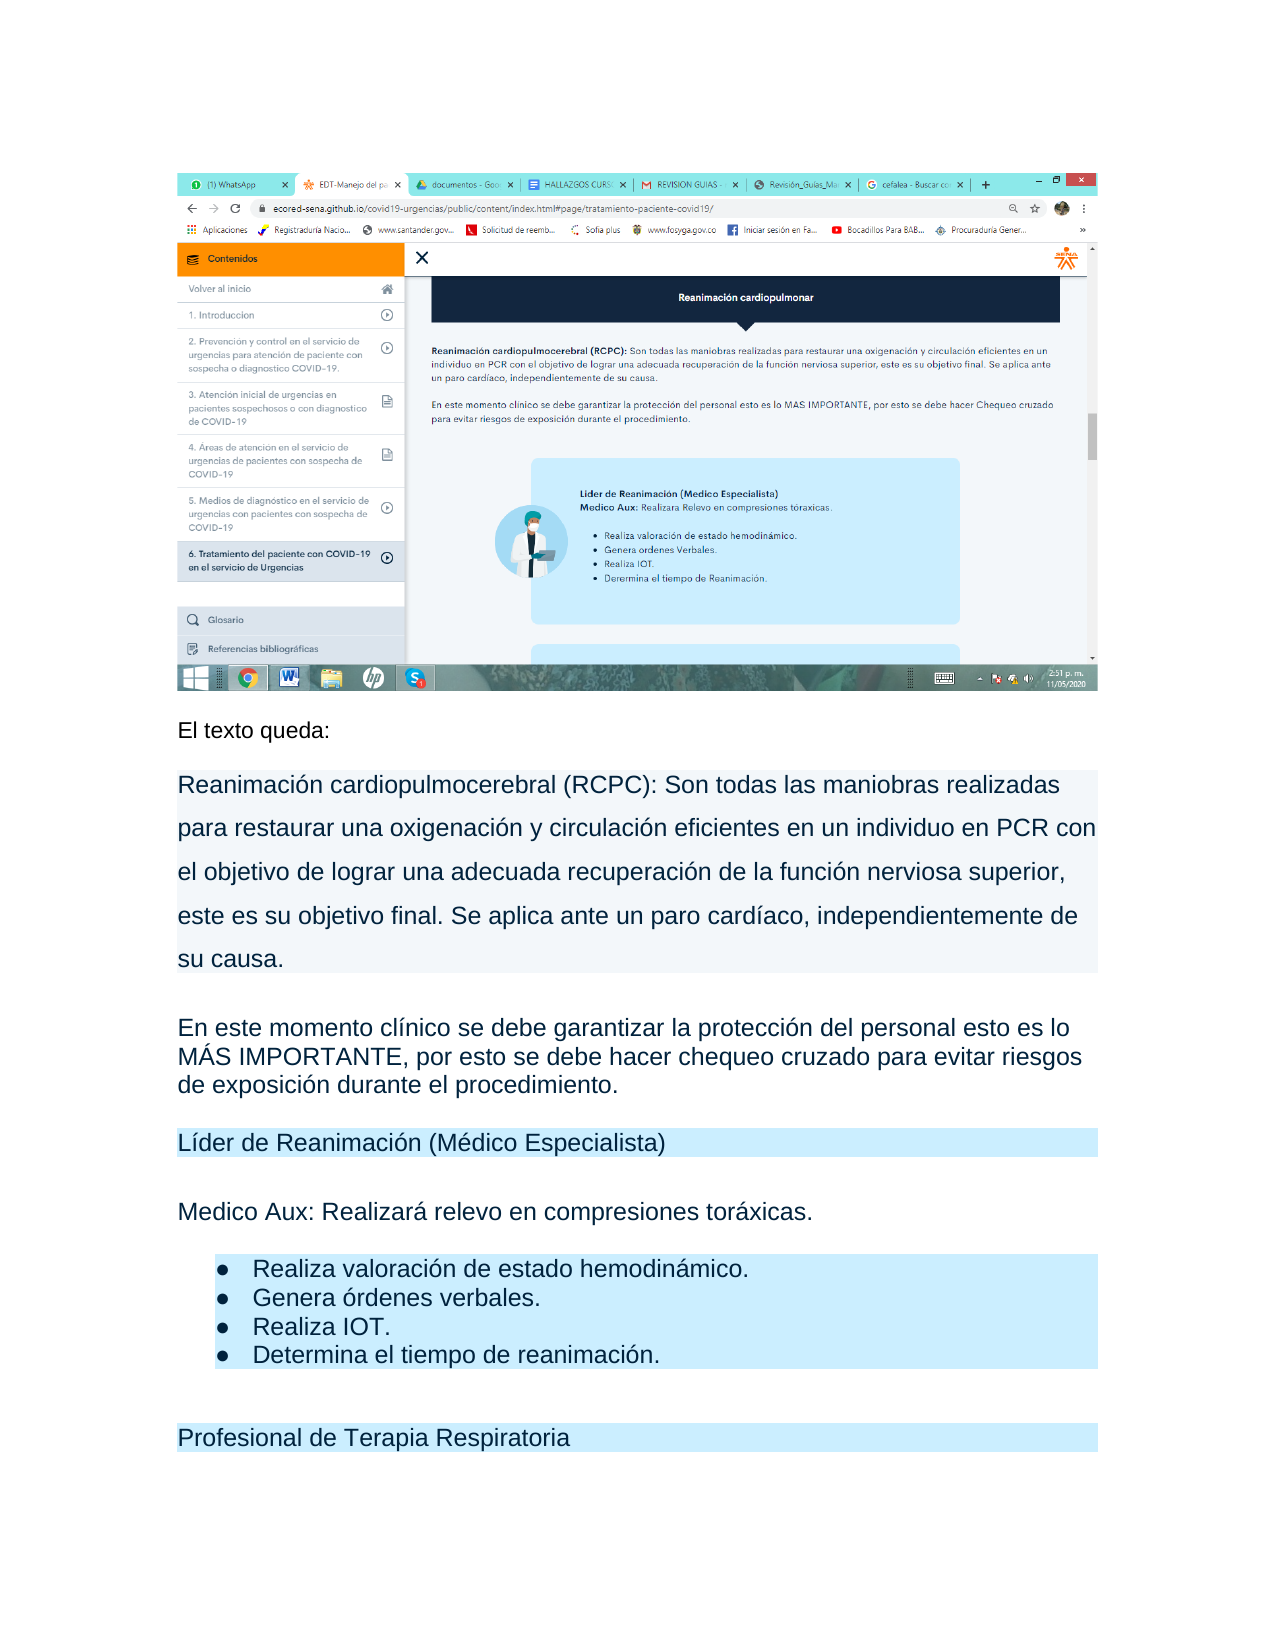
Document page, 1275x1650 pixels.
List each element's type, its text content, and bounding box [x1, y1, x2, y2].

picture [177, 173, 1098, 691]
list Realiza IOT. [215, 1312, 1098, 1340]
text Profesional de Terapia Respiratoria [177, 1423, 1098, 1452]
list Realiza valoración de estado hemodinámico. [215, 1254, 1098, 1283]
text Líder de Reanimación (Médico Especialista) [177, 1128, 1098, 1157]
text Medico Aux: Realizará relevo en compresiones toráxicas. [177, 1197, 1098, 1225]
text Reanimación cardiopulmocerebral (RCPC): Son todas las maniobras realizadas para restaurar una oxigenación y circulación eficientes en un individuo en PCR con el objetivo de lograr una adecuada recuperación de la función nerviosa superior, este es su objetivo final. Se aplica ante un paro cardíaco, independientemente de su causa. [177, 770, 1098, 973]
list Genera órdenes verbales. [215, 1283, 1098, 1312]
text En este momento clínico se debe garantizar la protección del personal esto es lo MÁS IMPORTANTE, por esto se debe hacer chequeo cruzado para evitar riesgos de exposición durante el procedimiento. [177, 1013, 1098, 1099]
text El texto queda: [177, 717, 1098, 743]
list Determina el tiempo de reanimación. [215, 1340, 1098, 1369]
